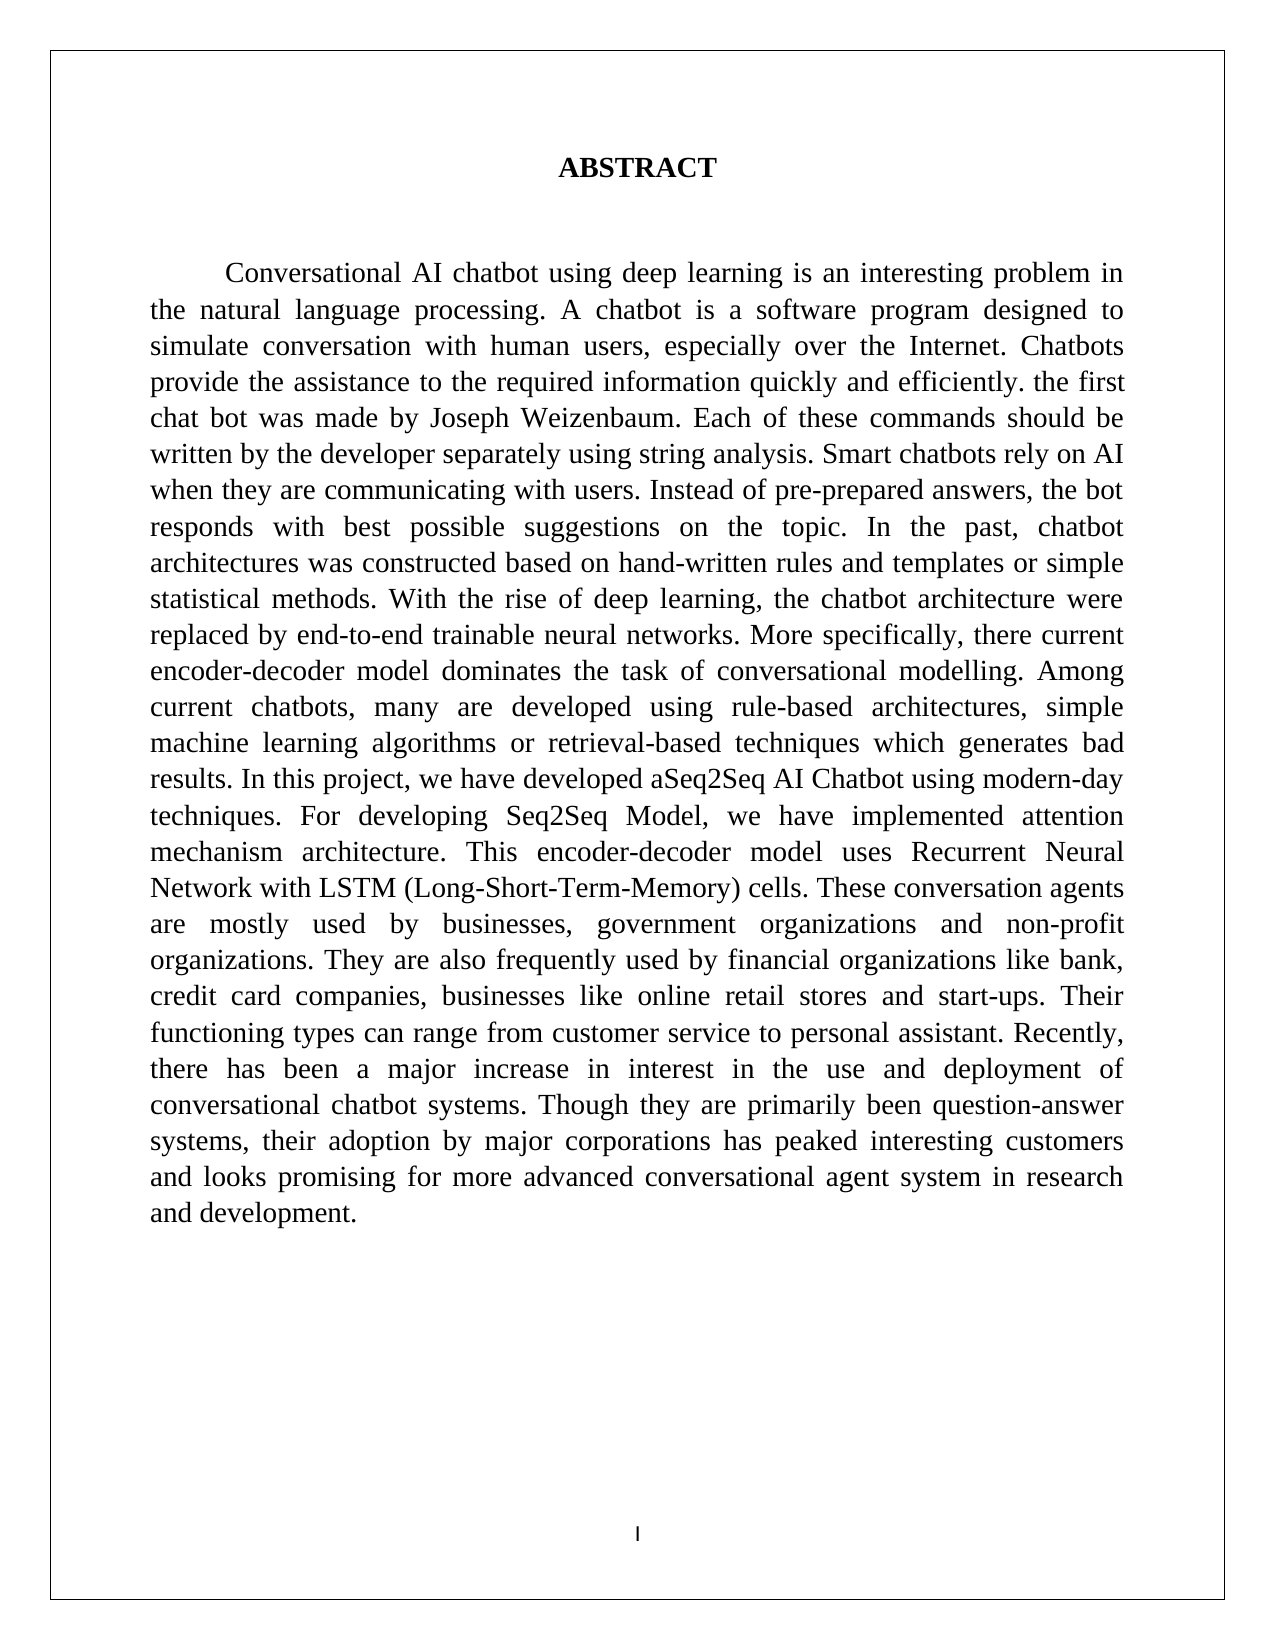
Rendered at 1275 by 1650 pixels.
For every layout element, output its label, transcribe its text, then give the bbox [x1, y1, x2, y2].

text Conversational AI chatbot using deep learning is an interesting problem in the natural language processing. A chatbot is a software program designed to simulate conversation with human users, especially over the Internet. Chatbots provide the assistance to the required information quickly and efficiently. the first chat bot was made by Joseph Weizenbaum. Each of these commands should be written by the developer separately using string analysis. Smart chatbots rely on AI when they are communicating with users. Instead of pre-prepared answers, the bot responds with best possible suggestions on the topic. In the past, chatbot architectures was constructed based on hand-written rules and templates or simple statistical methods. With the rise of deep learning, the chatbot architecture were replaced by end-to-end trainable neural networks. More specifically, there current encoder-decoder model dominates the task of conversational modelling. Among current chatbots, many are developed using rule-based architectures, simple machine learning algorithms or retrieval-based techniques which generates bad results. In this project, we have developed aSeq2Seq AI Chatbot using modern-day techniques. For developing Seq2Seq Model, we have implemented attention mechanism architecture. This encoder-decoder model uses Recurrent Neural Network with LSTM (Long-Short-Term-Memory) cells. These conversation agents are mostly used by businesses, government organizations and non-profit organizations. They are also frequently used by financial organizations like bank, credit card companies, businesses like online retail stores and start-ups. Their functioning types can range from customer service to personal assistant. Recently, there has been a major increase in interest in the use and deployment of conversational chatbot systems. Though they are primarily been question-answer systems, their adoption by major corporations has peaked interesting customers and looks promising for more advanced conversational agent system in research and development. [150, 256, 1125, 1229]
text ABSTRACT [150, 150, 1125, 183]
